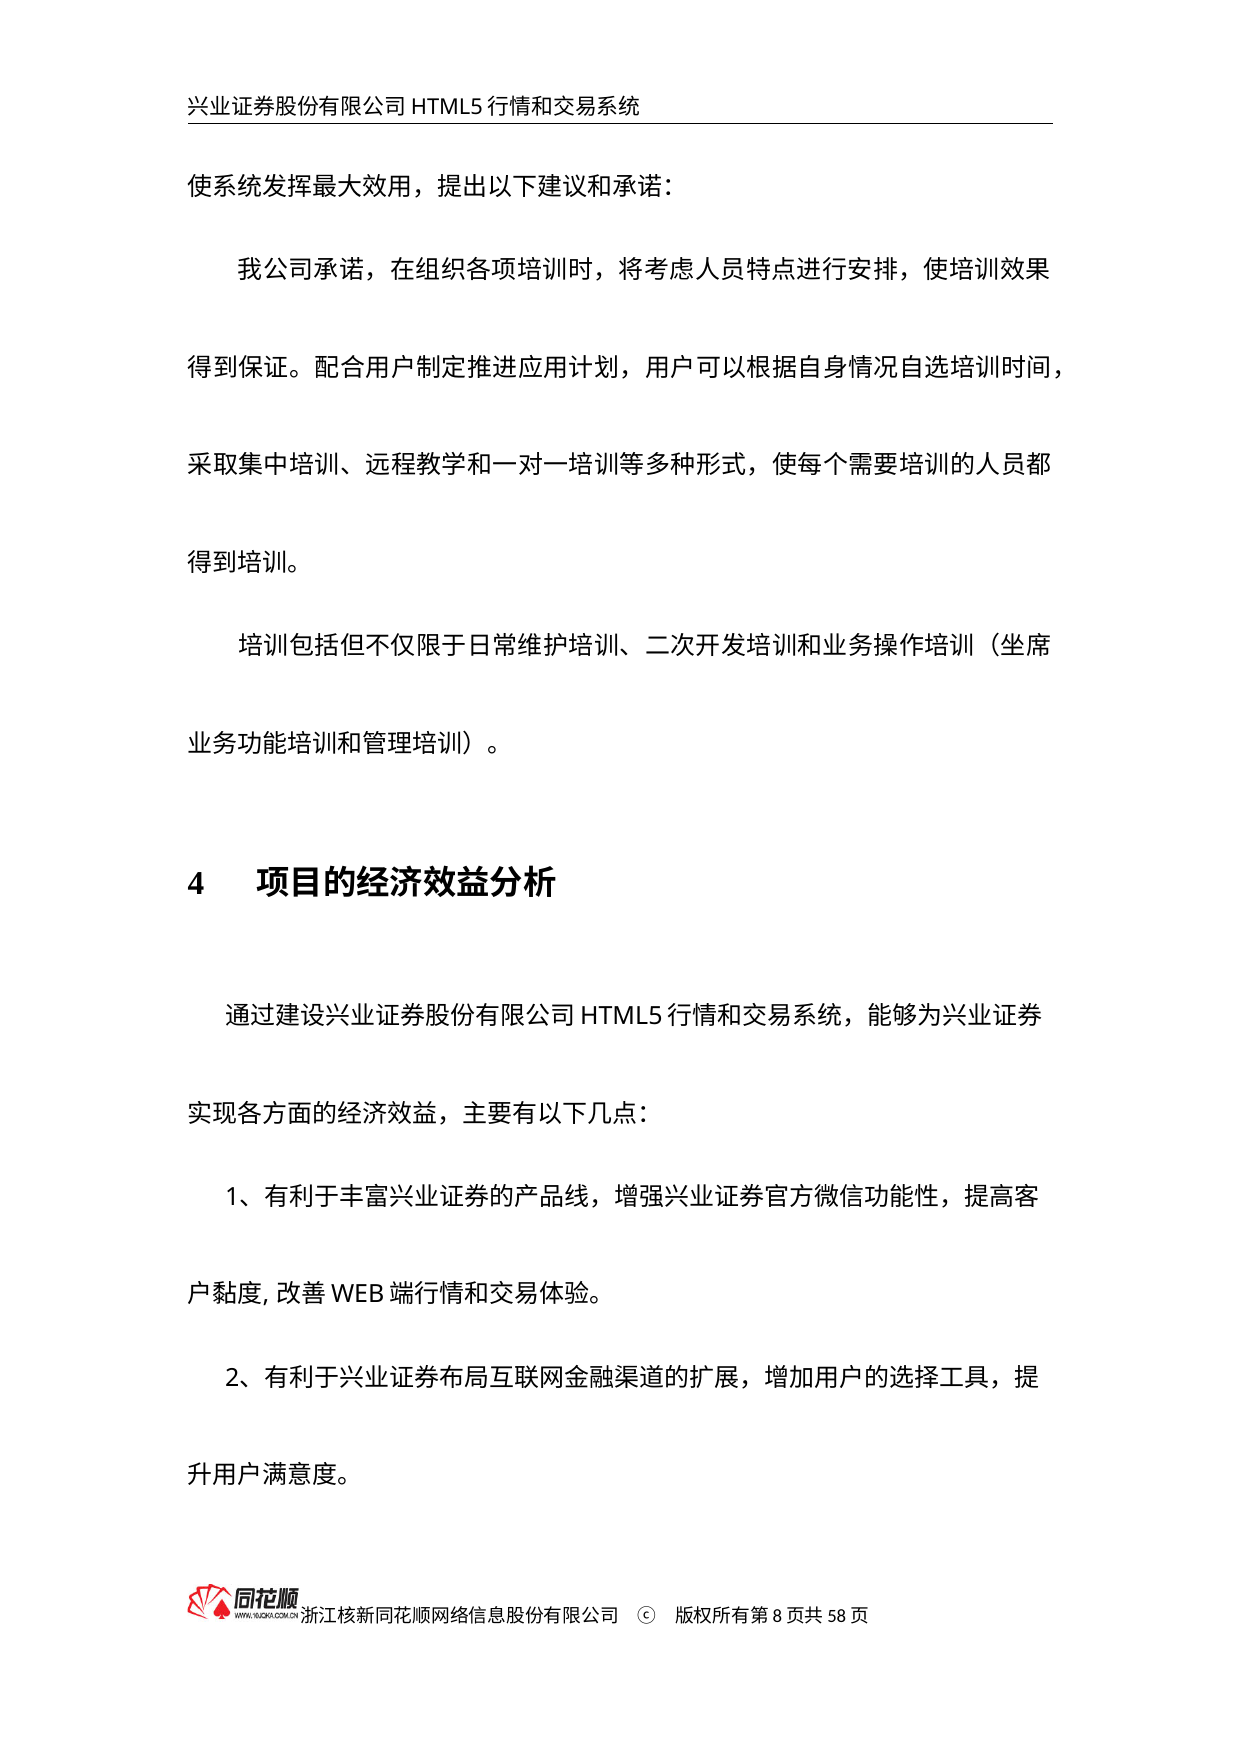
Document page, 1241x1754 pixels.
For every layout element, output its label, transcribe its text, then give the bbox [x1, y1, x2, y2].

text 我公司承诺，在组织各项培训时，将考虑人员特点进行安排，使培训效果得到保证。配合用户制定推进应用计划，用户可以根据自身情况自选培训时间，采取集中培训、远程教学和一对一培训等多种形式，使每个需要培训的人员都得到培训。 [187, 236, 1053, 593]
picture [187, 1584, 300, 1623]
text 2、有利于兴业证券布局互联网金融渠道的扩展，增加用户的选择工具，提升用户满意度。 [187, 1343, 1053, 1505]
text 同花顺根据以往从事系统建设特别是软件系统的运行、推进中的实践经验，深刻体会到要使一个系统能真正得到运用，搞好用户培训非常重要，而培训又是要求长期反复进行，不是一次性奏效的过程。为了更好的推进系统的运行，使系统发挥最大效用，提出以下建议和承诺： [187, 152, 1053, 217]
text 培训包括但不仅限于日常维护培训、二次开发培训和业务操作培训（坐席业务功能培训和管理培训）。 [187, 611, 1053, 774]
text 1、有利于丰富兴业证券的产品线，增强兴业证券官方微信功能性，提高客户黏度, 改善WEB端行情和交易体验。 [187, 1162, 1053, 1324]
subtitle 项目的经济效益分析 [187, 847, 1053, 912]
text 通过建设兴业证券股份有限公司HTML5行情和交易系统，能够为兴业证券实现各方面的经济效益，主要有以下几点： [187, 981, 1053, 1144]
